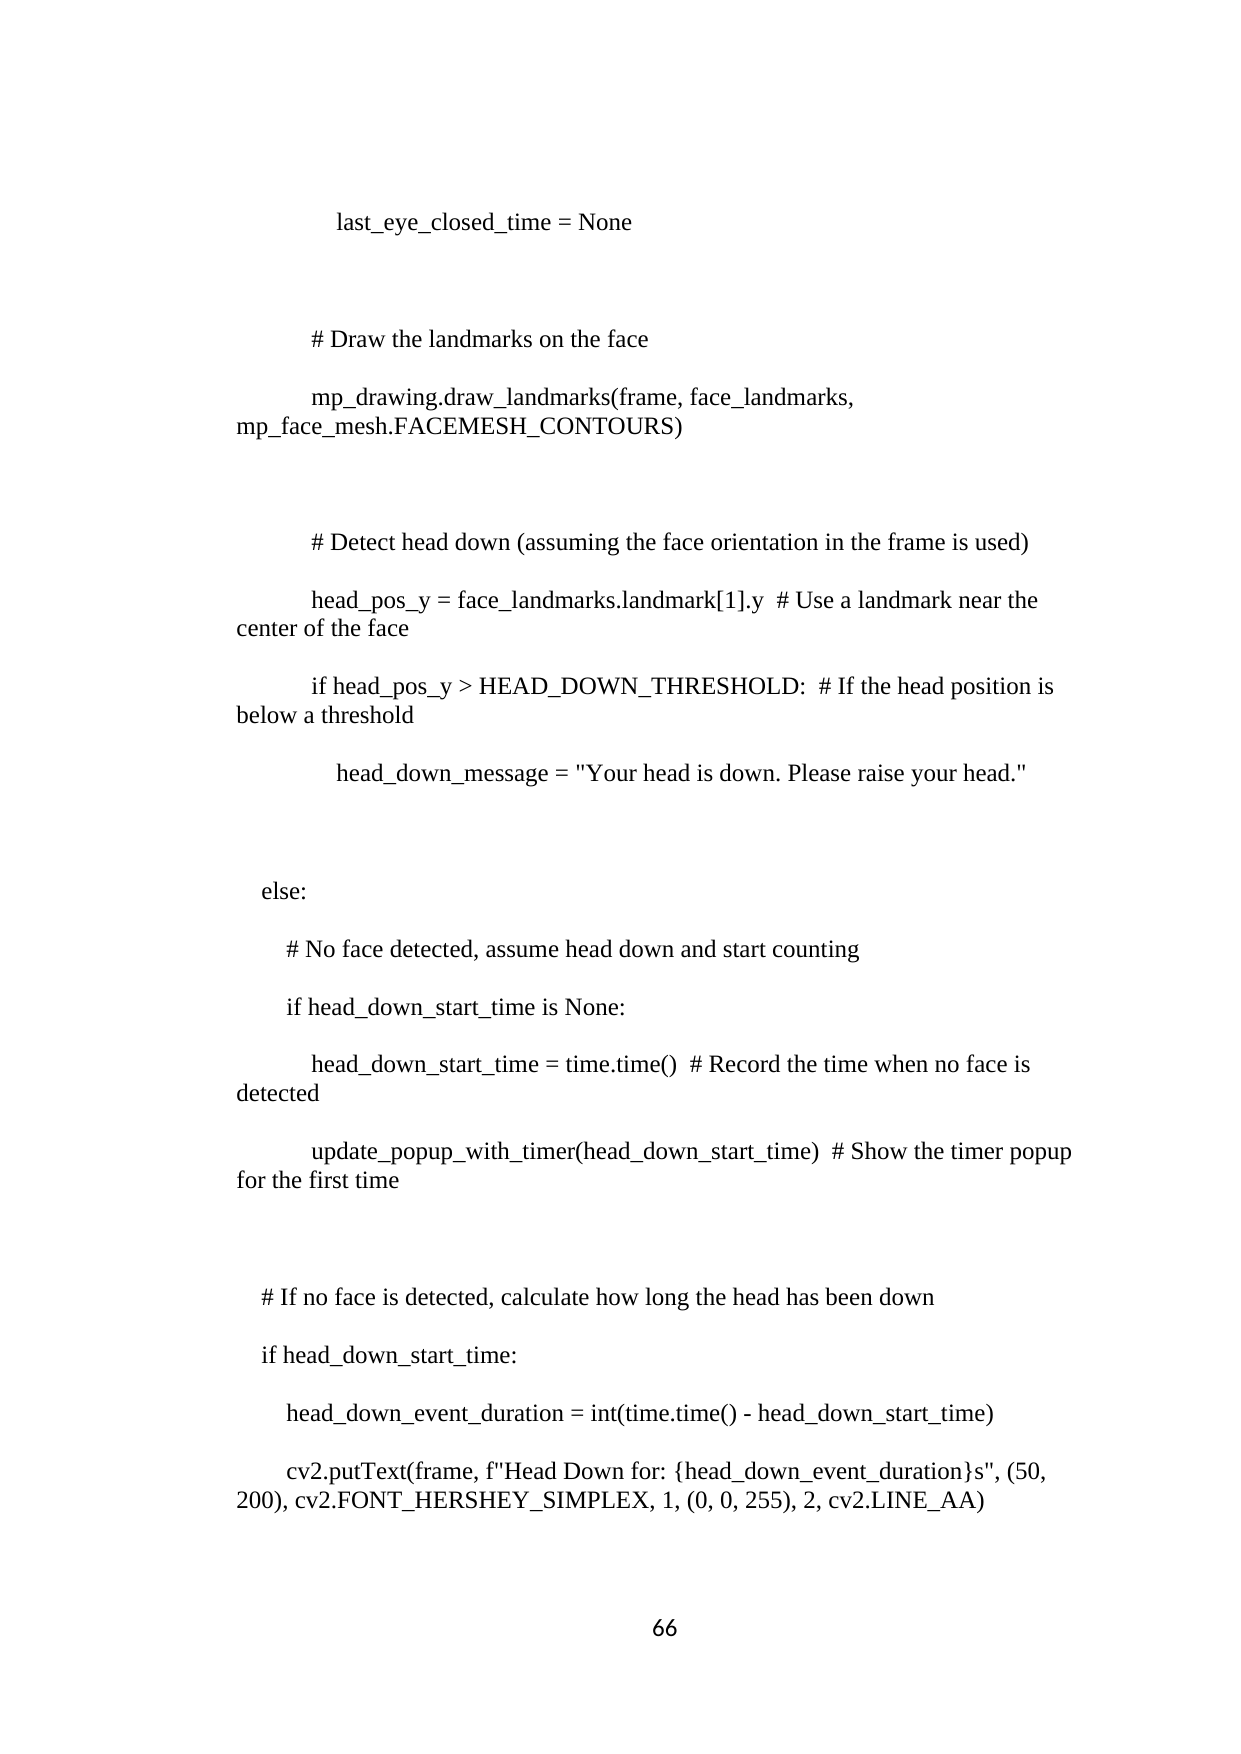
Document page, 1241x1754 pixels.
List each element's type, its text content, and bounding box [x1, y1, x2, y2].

text # Draw the landmarks on the face [236, 324, 1092, 353]
text if head_down_start_time is None: [236, 992, 1092, 1020]
text else: [236, 876, 1092, 904]
text head_down_start_time = time.time() # Record the time when no face is detected [236, 1049, 1092, 1107]
text head_down_event_duration = int(time.time() - head_down_start_time) [236, 1398, 1092, 1427]
text # If no face is detected, calculate how long the head has been down [236, 1282, 1092, 1311]
text if head_down_start_time: [236, 1340, 1092, 1369]
text update_popup_with_timer(head_down_start_time) # Show the timer popup for the first time [236, 1136, 1092, 1194]
text mp_drawing.draw_landmarks(frame, face_landmarks, mp_face_mesh.FACEMESH_CONTOURS) [236, 382, 1092, 440]
text cv2.putText(frame, f"Head Down for: {head_down_event_duration}s", (50, 200), cv2.FONT_HERSHEY_SIMPLEX, 1, (0, 0, 255), 2, cv2.LINE_AA) [236, 1456, 1092, 1514]
text last_eye_closed_time = None [236, 207, 1092, 236]
text head_pos_y = face_landmarks.landmark[1].y # Use a landmark near the center of the face [236, 585, 1092, 642]
text head_down_message = "Your head is down. Please raise your head." [236, 758, 1092, 787]
text # Detect head down (assuming the face orientation in the frame is used) [236, 527, 1092, 556]
text # No face detected, assume head down and start counting [236, 934, 1092, 962]
text if head_pos_y > HEAD_DOWN_THRESHOLD: # If the head position is below a threshold [236, 671, 1092, 729]
